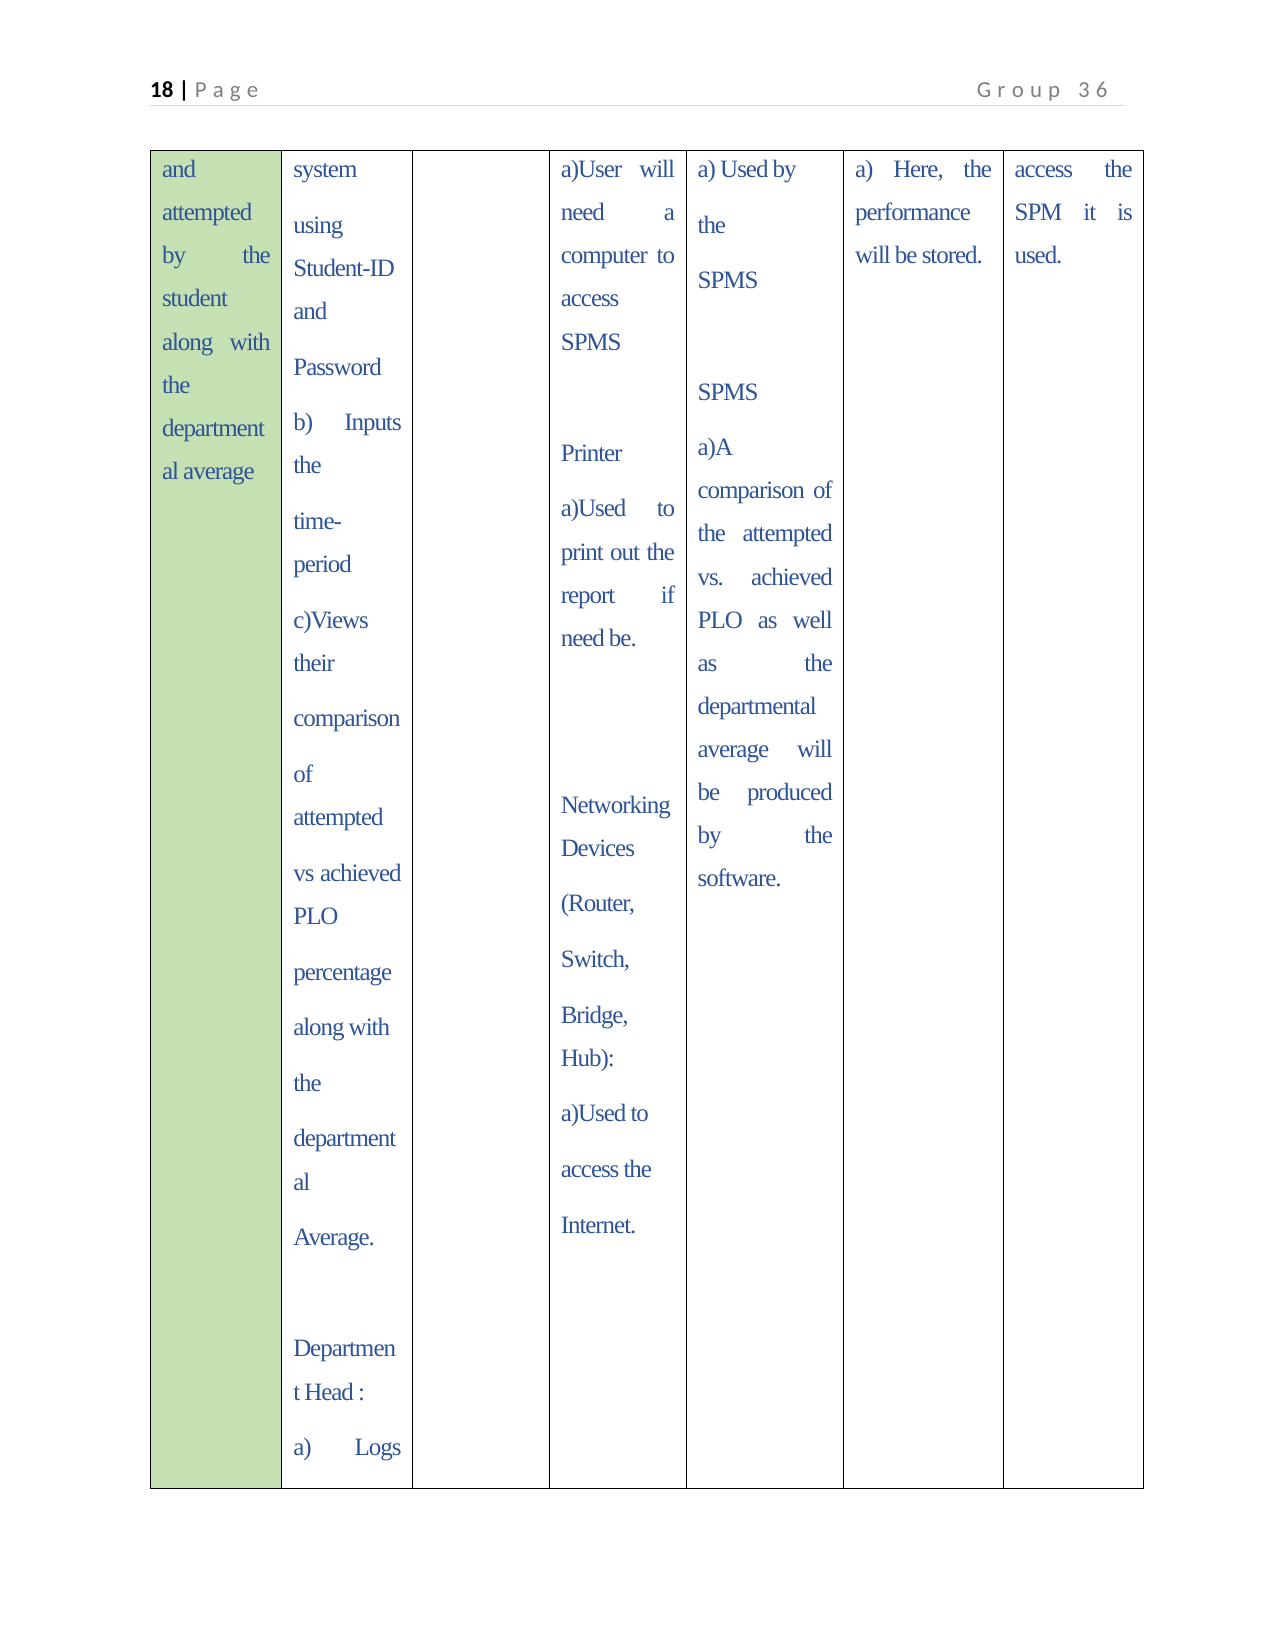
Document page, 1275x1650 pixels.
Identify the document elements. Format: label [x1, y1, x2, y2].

table_cell [151, 151, 281, 1488]
table_cell [687, 151, 843, 1488]
table_cell [282, 151, 412, 1488]
table_cell [844, 151, 1003, 1488]
table_cell [413, 151, 549, 1488]
table_cell [1004, 151, 1143, 1488]
table_cell [550, 151, 686, 1488]
